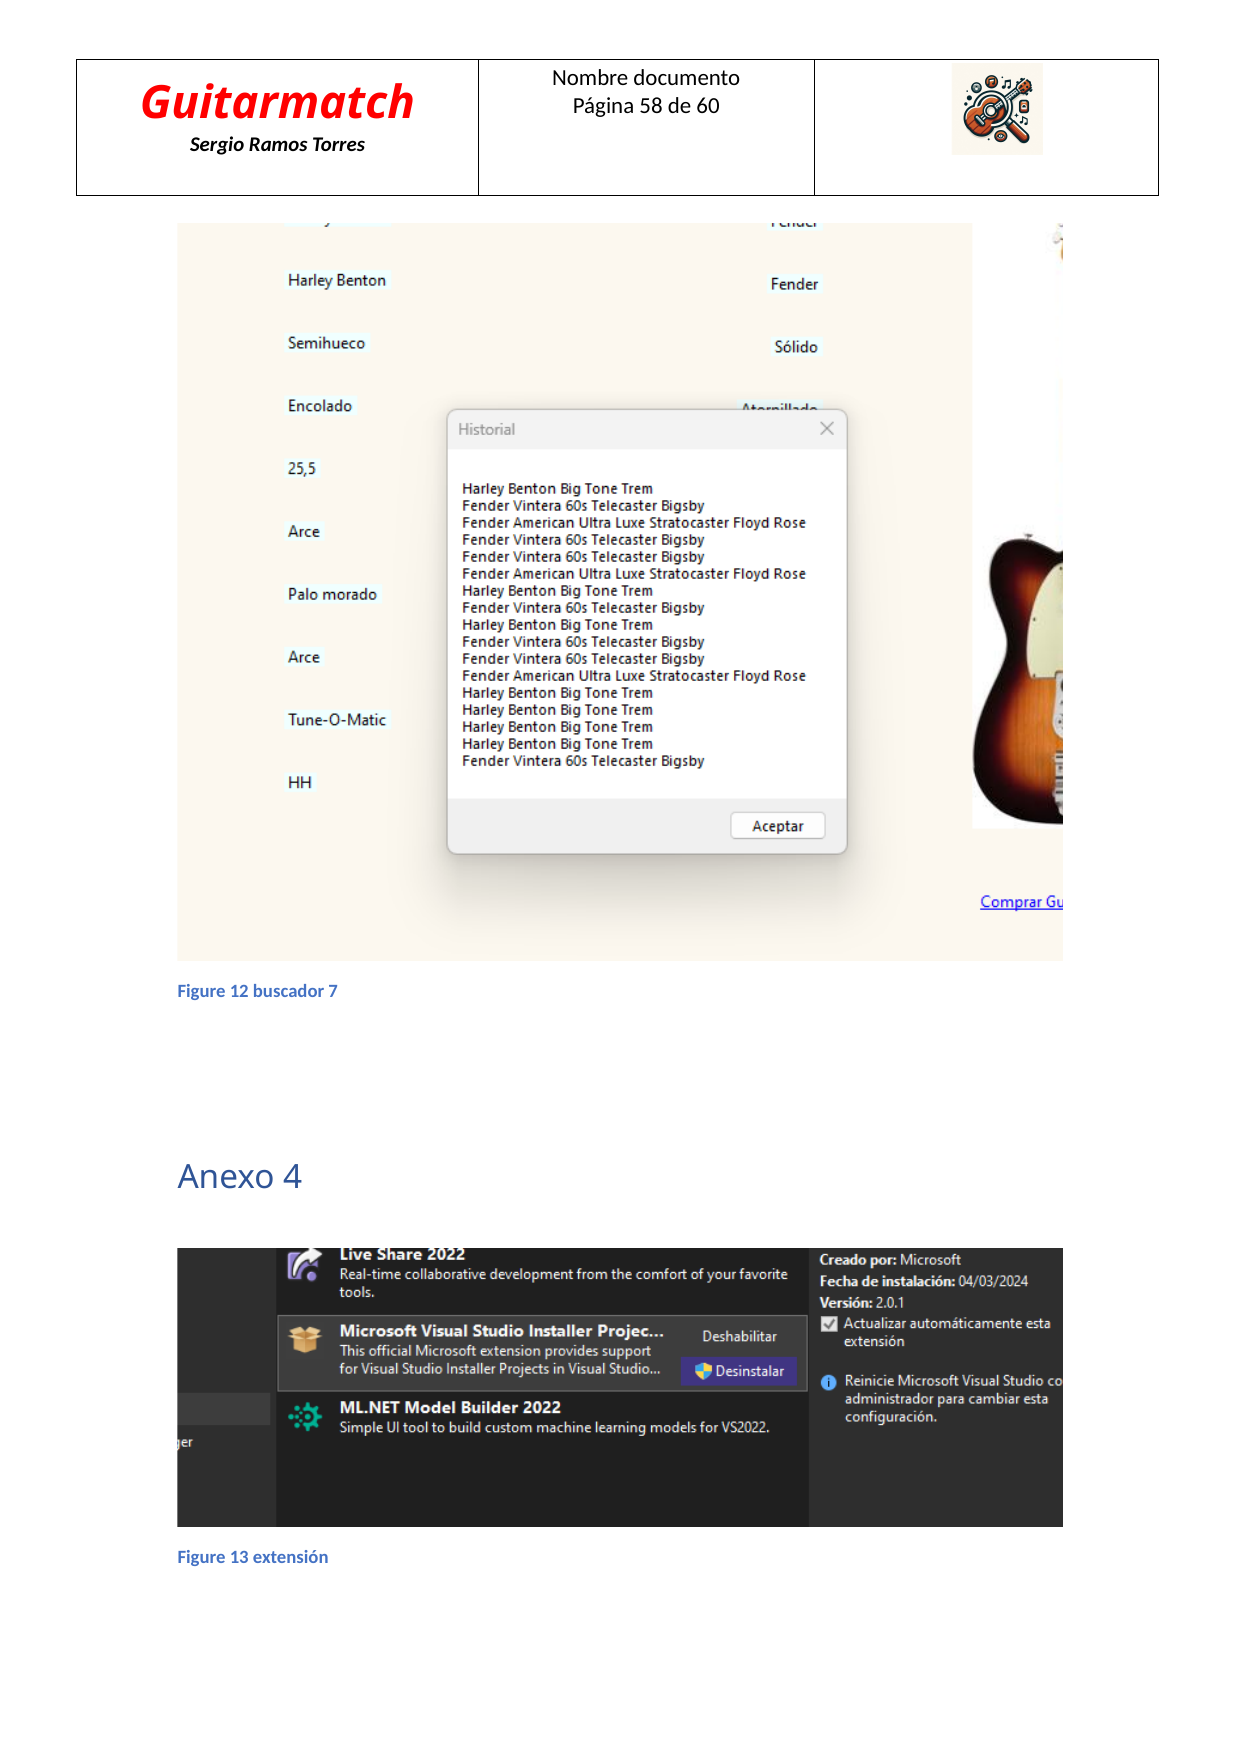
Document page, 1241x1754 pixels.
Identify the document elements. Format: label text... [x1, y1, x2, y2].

picture [951, 63, 1043, 155]
text Figure 12 buscador 7 [177, 979, 1063, 1002]
picture [177, 1248, 1063, 1527]
picture [177, 223, 1063, 961]
text Figure 13 extensión [177, 1546, 1063, 1568]
subtitle Anexo 4 [177, 1152, 1063, 1198]
